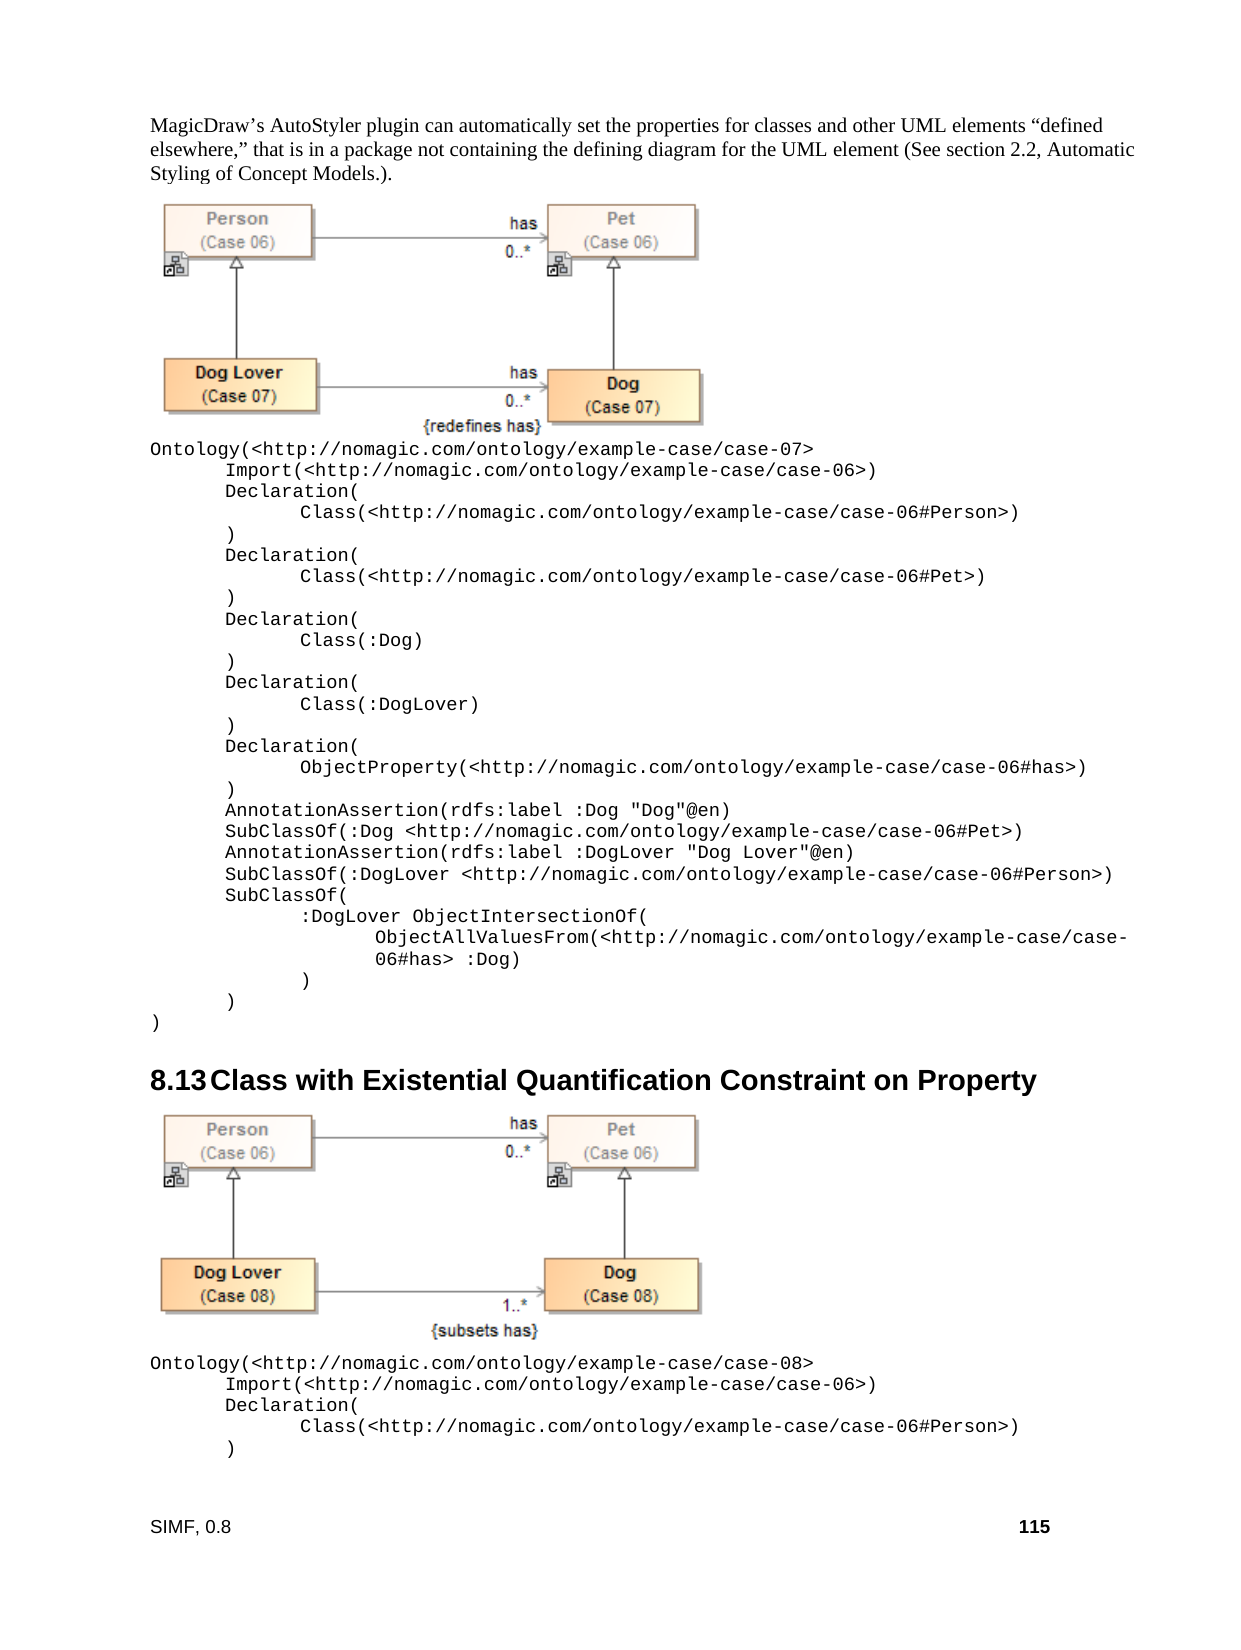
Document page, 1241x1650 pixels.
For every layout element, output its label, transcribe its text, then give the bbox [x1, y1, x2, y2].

text Declaration( [225, 546, 1165, 567]
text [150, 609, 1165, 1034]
text Class(<http://nomagic.com/ontology/example-case/case-06#Person>) [225, 503, 1165, 524]
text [150, 112, 1165, 185]
text Declaration( [225, 482, 1165, 503]
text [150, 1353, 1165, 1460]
text Class(<http://nomagic.com/ontology/example-case/case-06#Pet>) [225, 567, 1165, 588]
text Ontology(<http://nomagic.com/ontology/example-case/case-07> [150, 439, 1165, 461]
picture [150, 184, 718, 440]
text Import(<http://nomagic.com/ontology/example-case/case-06>) [225, 461, 1165, 482]
text ) [225, 524, 1165, 546]
text ) [225, 588, 1165, 609]
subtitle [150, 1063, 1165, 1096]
picture [150, 1098, 718, 1354]
